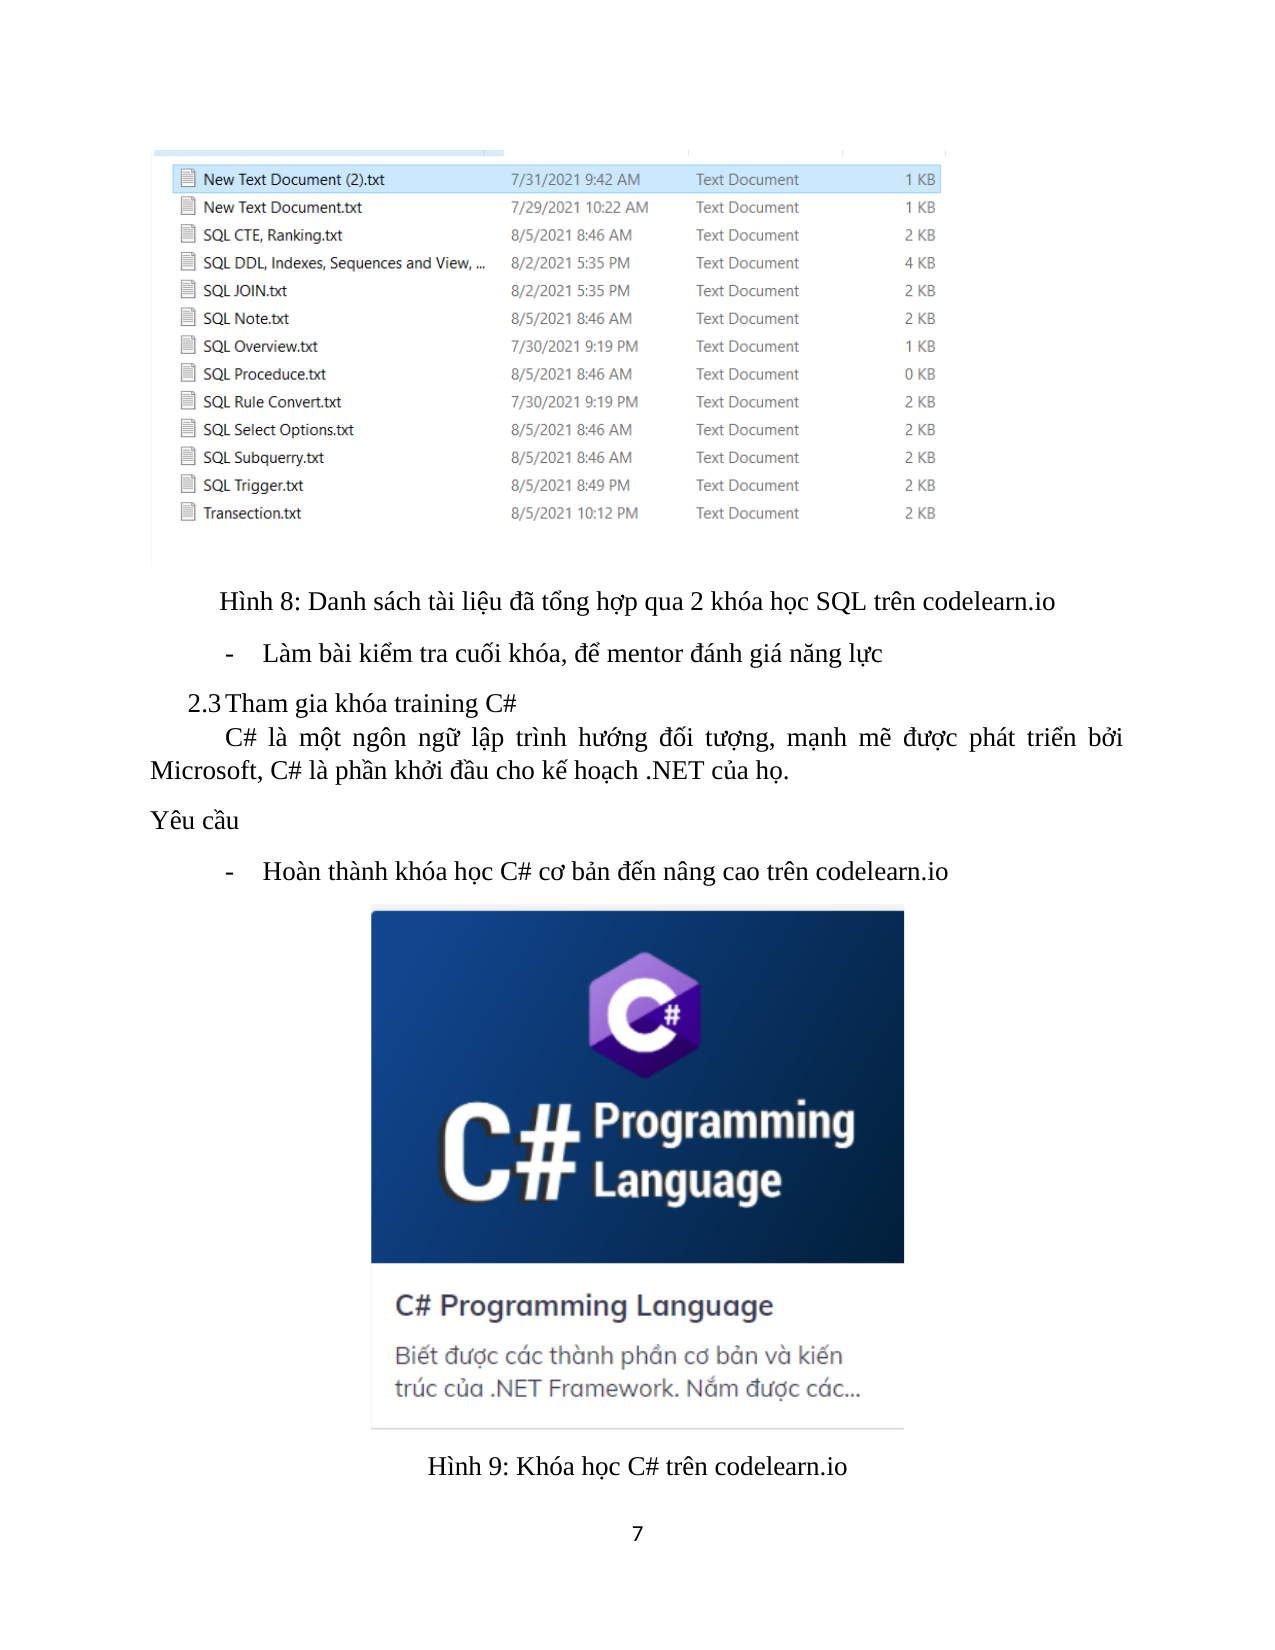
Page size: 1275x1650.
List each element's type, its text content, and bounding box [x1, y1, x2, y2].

text Hình 9: Khóa học C# trên codelearn.io [150, 1450, 1125, 1481]
list Làm bài kiểm tra cuối khóa, để mentor đánh giá năng lực [225, 637, 1125, 668]
picture [370, 904, 905, 1431]
text C# là một ngôn ngữ lập trình hướng đối tượng, mạnh mẽ được phát triển bởi Microsoft, C# là phần khởi đầu cho kế hoạch .NET của họ. [150, 721, 1125, 785]
picture [150, 150, 1125, 566]
subtitle Tham gia khóa training C# [187, 687, 1125, 718]
list Hoàn thành khóa học C# cơ bản đến nâng cao trên codelearn.io [225, 854, 1125, 886]
text Hình 8: Danh sách tài liệu đã tổng hợp qua 2 khóa học SQL trên codelearn.io [150, 585, 1125, 616]
text Yêu cầu [150, 804, 1125, 836]
